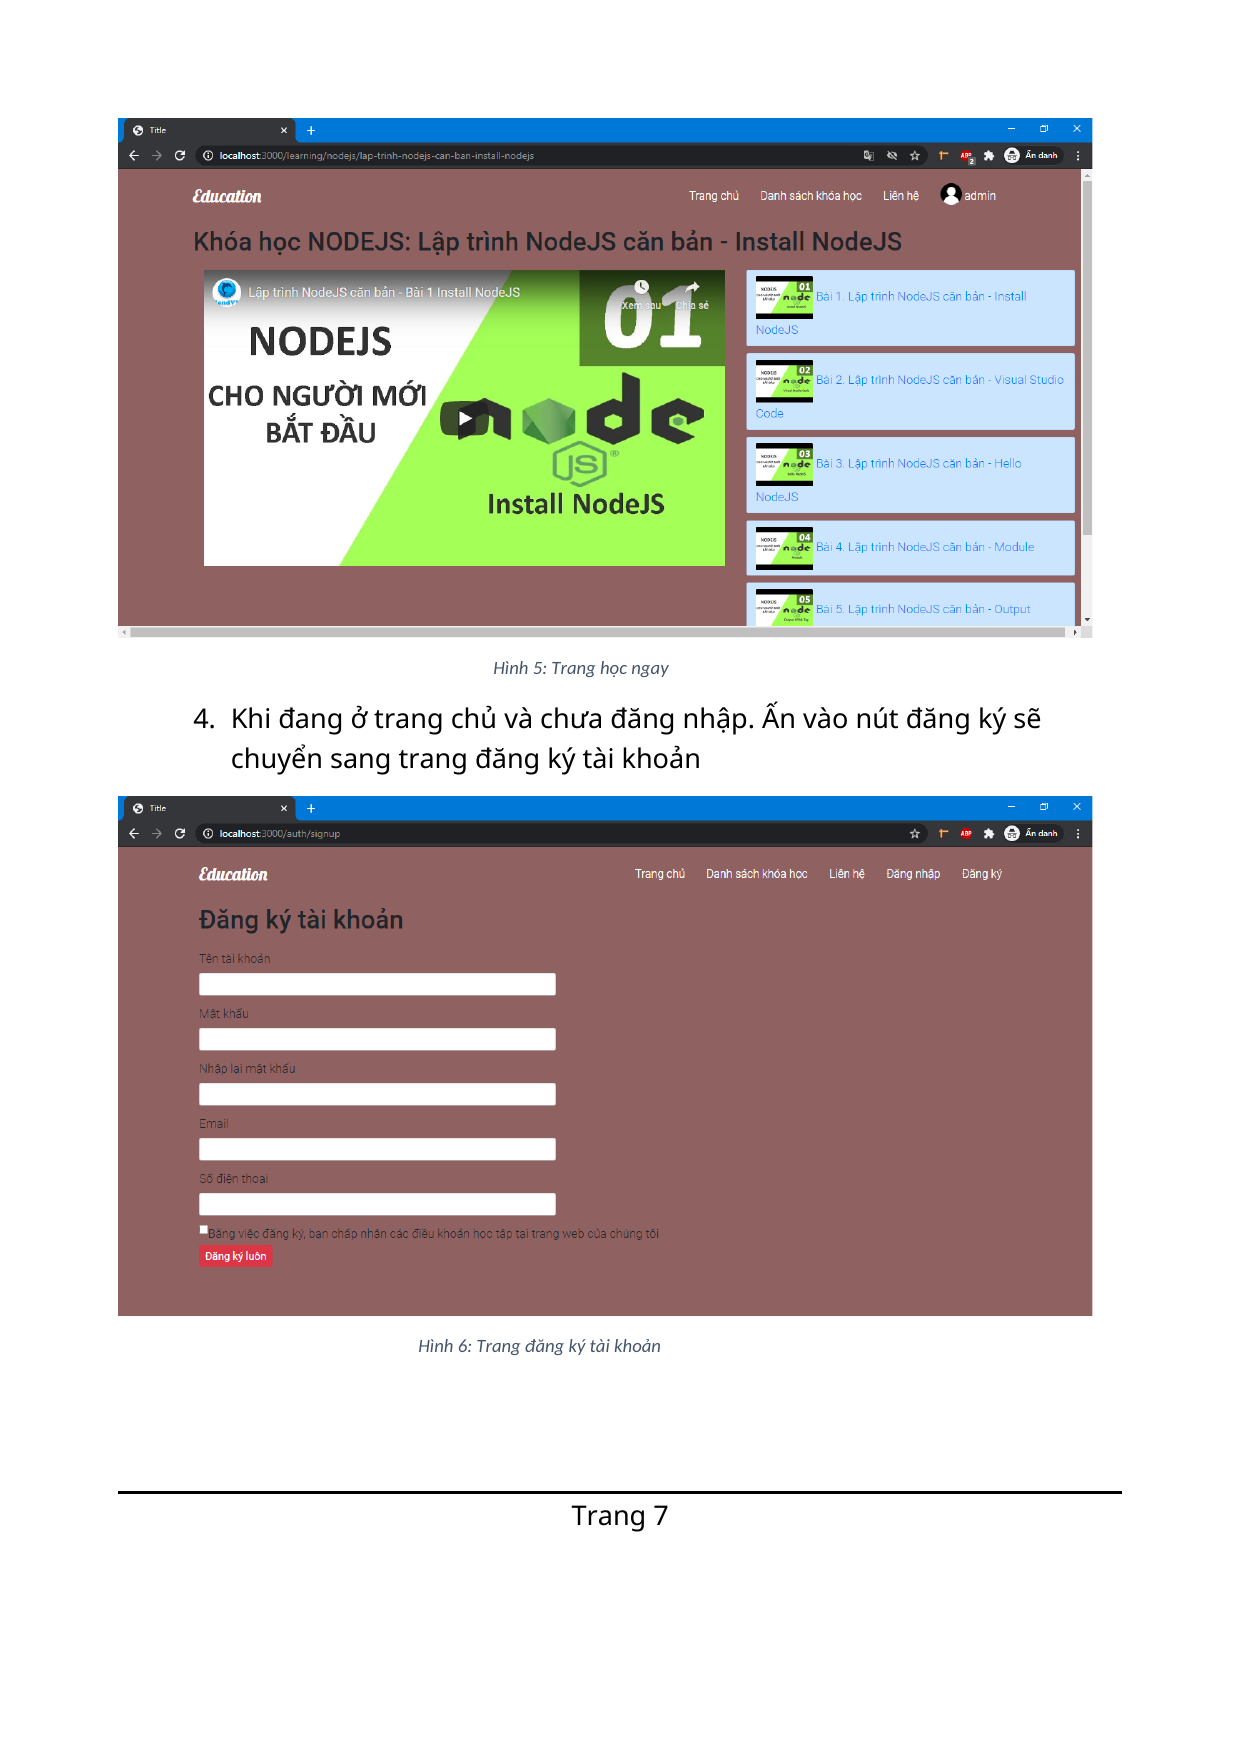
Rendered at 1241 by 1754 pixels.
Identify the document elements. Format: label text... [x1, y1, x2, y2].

text Trang 7 [118, 1494, 1122, 1533]
picture [118, 118, 1093, 638]
picture [118, 796, 1093, 1316]
list Khi đang ở trang chủ và chưa đăng nhập. Ấn vào nút đăng ký sẽ chuyển sang trang đăng ký tài khoản [193, 700, 1122, 777]
